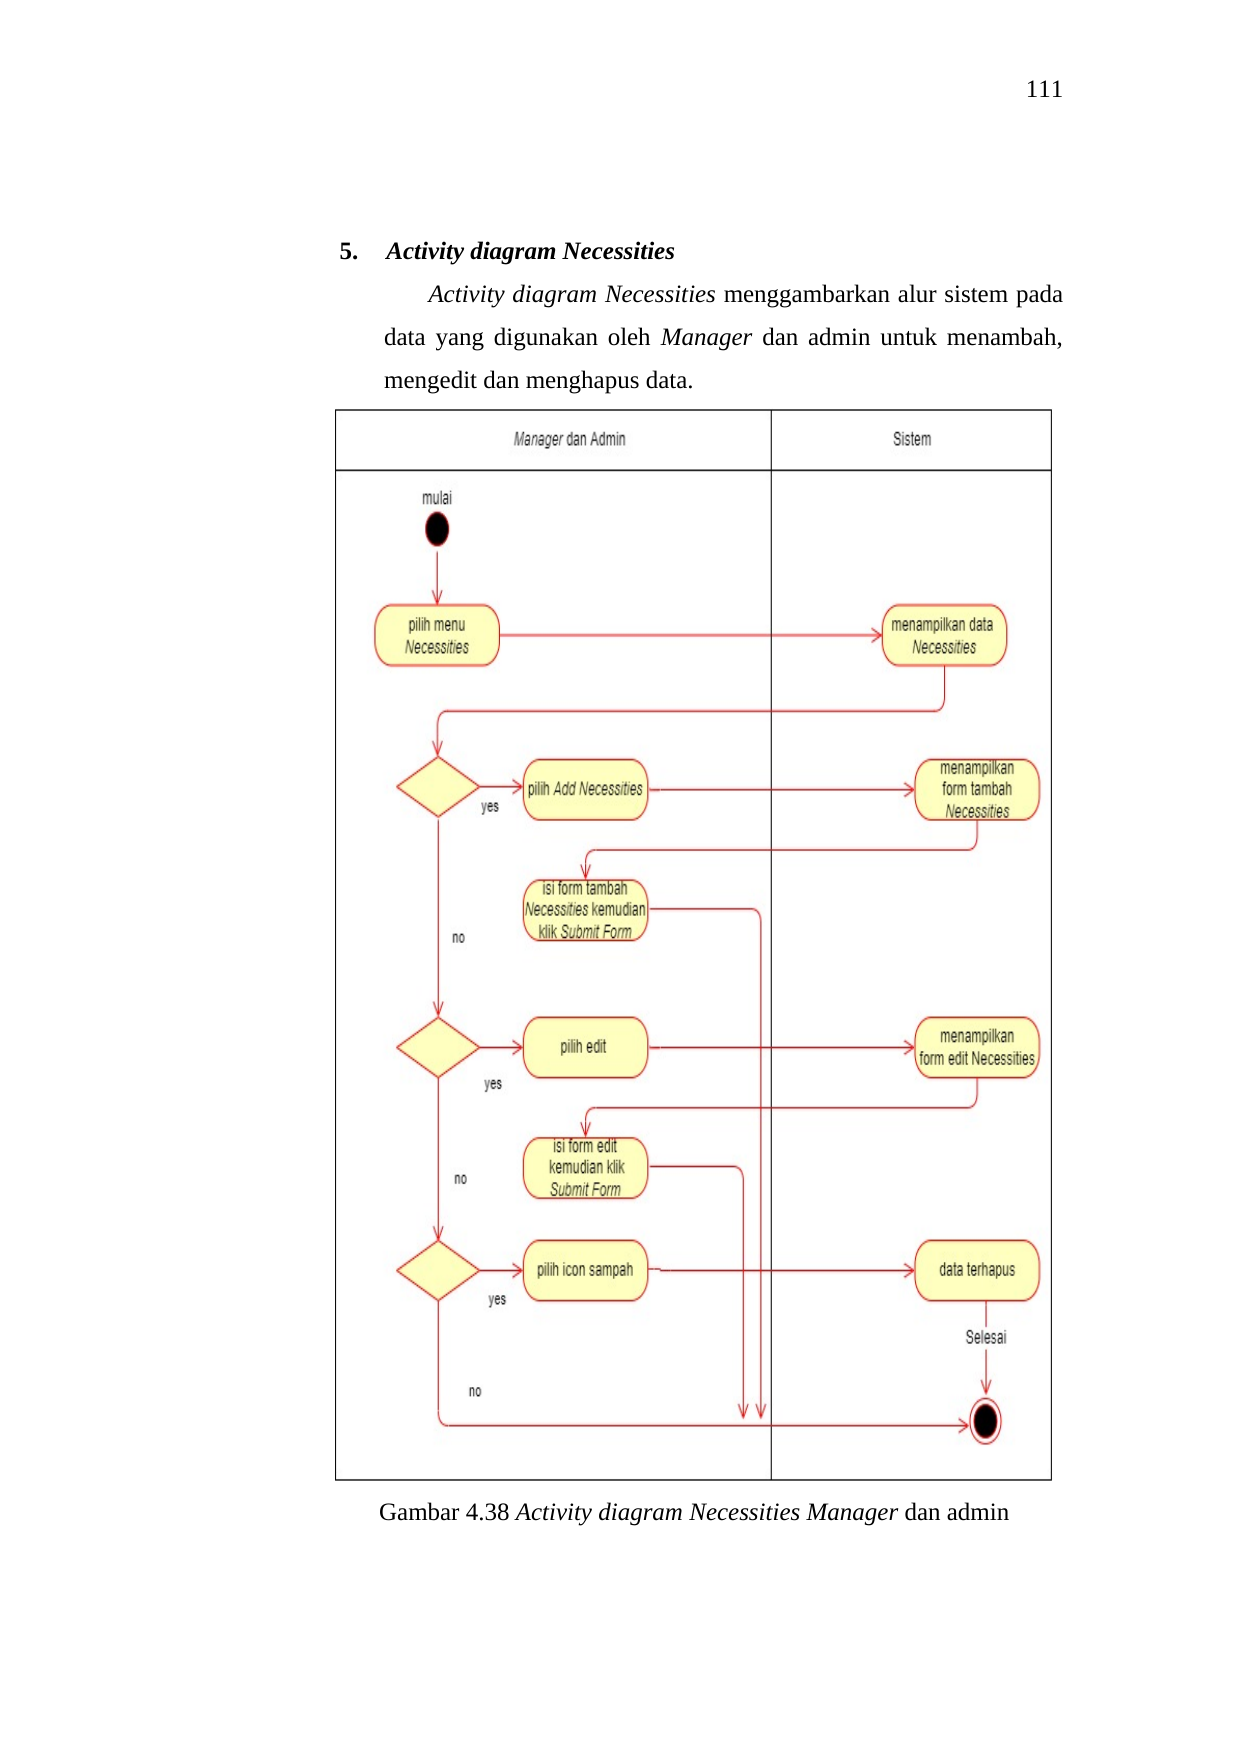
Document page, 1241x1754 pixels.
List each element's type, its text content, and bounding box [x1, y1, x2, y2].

text Gambar 4.38 Activity diagram Necessities Manager dan admin [281, 1497, 1063, 1525]
picture [334, 408, 1054, 1484]
text Activity diagram Necessities menggambarkan alur sistem pada data yang digunakan oleh Manager dan admin untuk menambah, mengedit dan menghapus data. [384, 279, 1063, 394]
list Activity diagram Necessities [339, 236, 1063, 265]
